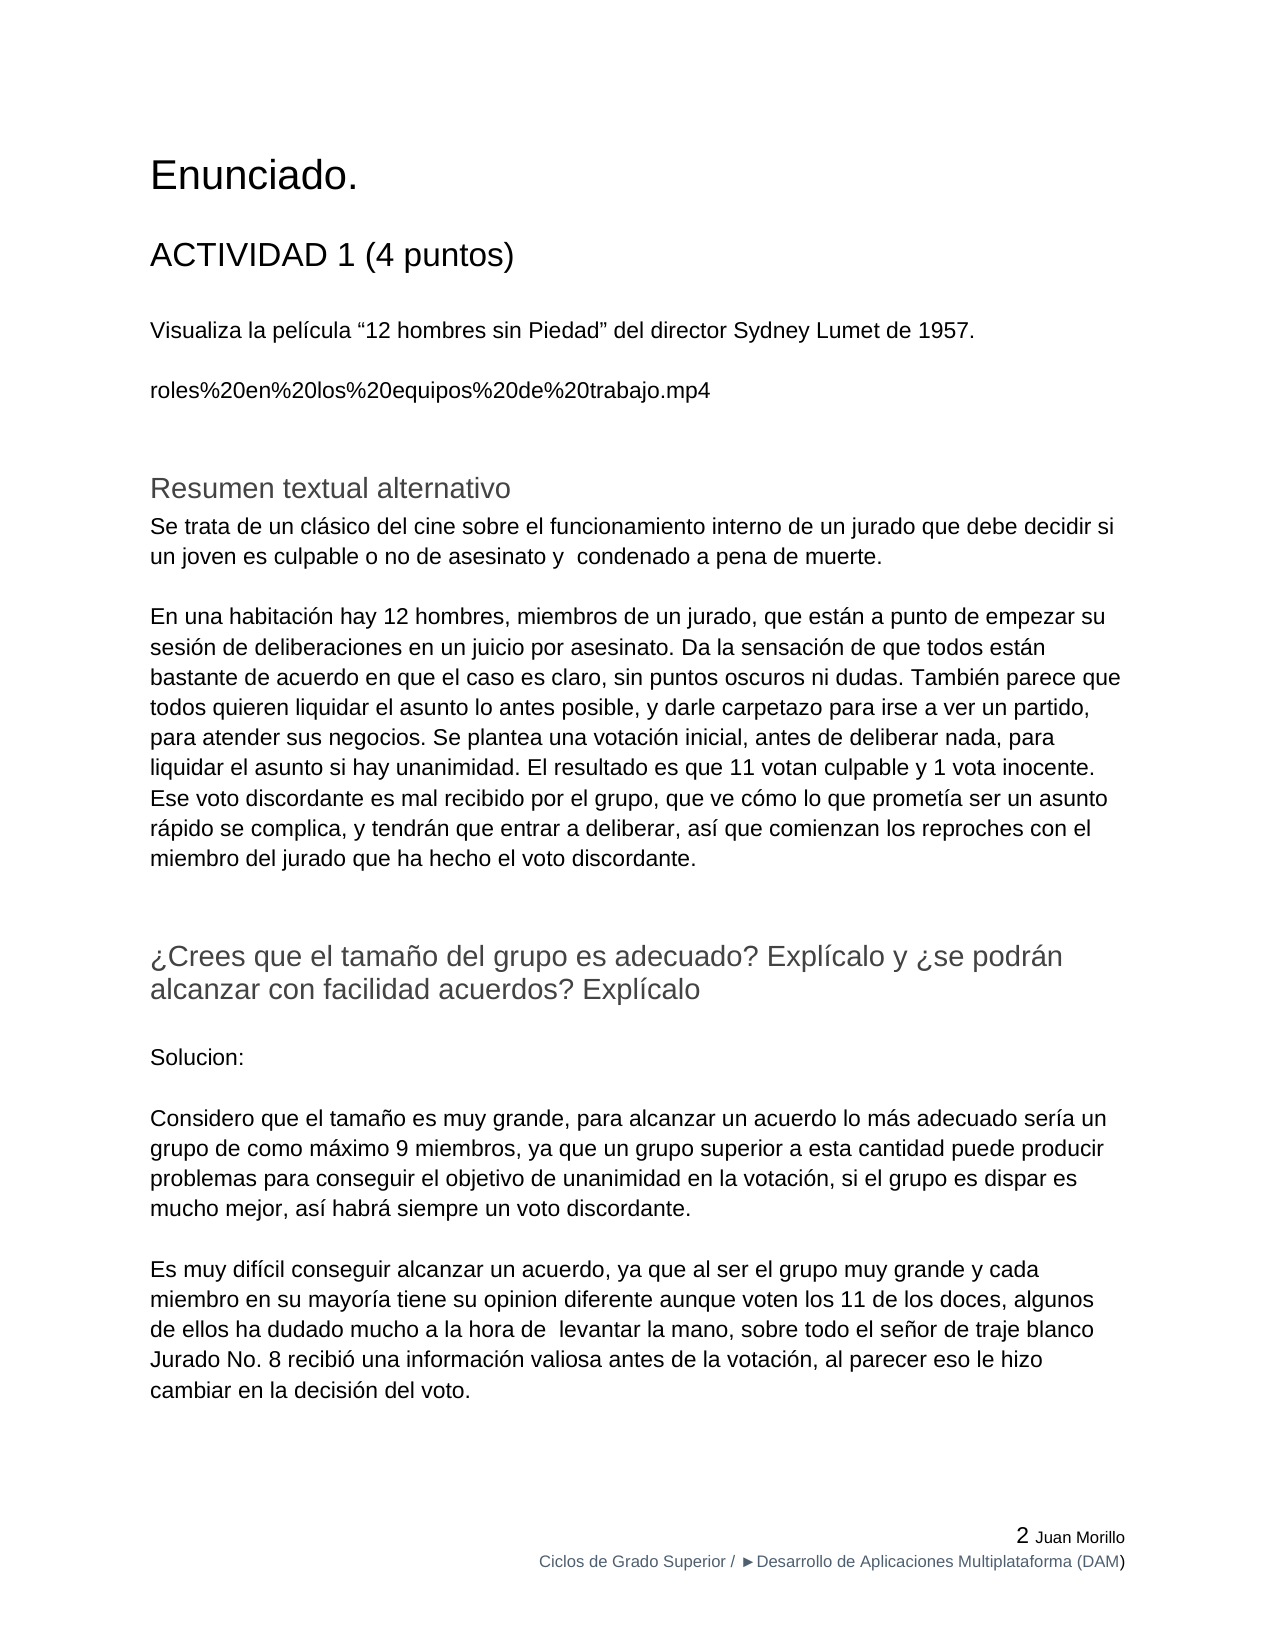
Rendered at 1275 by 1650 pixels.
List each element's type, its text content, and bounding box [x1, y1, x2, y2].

text Se trata de un clásico del cine sobre el funcionamiento interno de un jurado que debe decidir si un joven es culpable o no de asesinato y condenado a pena de muerte. [150, 513, 1125, 569]
text En una habitación hay 12 hombres, miembros de un jurado, que están a punto de empezar su sesión de deliberaciones en un juicio por asesinato. Da la sensación de que todos están bastante de acuerdo en que el caso es claro, sin puntos oscuros ni dudas. También parece que todos quieren liquidar el asunto lo antes posible, y darle carpetazo para irse a ver un partido, para atender sus negocios. Se plantea una votación inicial, antes de deliberar nada, para liquidar el asunto si hay unanimidad. El resultado es que 11 votan culpable y 1 vota inocente. Ese voto discordante es mal recibido por el grupo, que ve cómo lo que prometía ser un asunto rápido se complica, y tendrán que entrar a deliberar, así que comienzan los reproches con el miembro del jurado que ha hecho el voto discordante. [150, 603, 1125, 871]
text roles%20en%20los%20equipos%20de%20trabajo.mp4 [150, 377, 1125, 403]
text Considero que el tamaño es muy grande, para alcanzar un acuerdo lo más adecuado sería un grupo de como máximo 9 miembros, ya que un grupo superior a esta cantidad puede producir problemas para conseguir el objetivo de unanimidad en la votación, si el grupo es dispar es mucho mejor, así habrá siempre un voto discordante. [150, 1105, 1125, 1222]
subtitle Resumen textual alternativo [150, 471, 1125, 504]
subtitle ¿Crees que el tamaño del grupo es adecuado? Explícalo y ¿se podrán alcanzar con facilidad acuerdos? Explícalo [150, 939, 1125, 1006]
text Visualiza la película “12 hombres sin Piedad” del director Sydney Lumet de 1957. [150, 317, 1125, 343]
subtitle ACTIVIDAD 1 (4 puntos) [150, 235, 1125, 274]
text Es muy difícil conseguir alcanzar un acuerdo, ya que al ser el grupo muy grande y cada miembro en su mayoría tiene su opinion diferente aunque voten los 11 de los doces, algunos de ellos ha dudado mucho a la hora de levantar la mano, sobre todo el señor de traje blanco Jurado No. 8 recibió una información valiosa antes de la votación, al parecer eso le hizo cambiar en la decisión del voto. [150, 1256, 1125, 1403]
subtitle Enunciado. [150, 150, 1125, 198]
text Solucion: [150, 1044, 1125, 1071]
